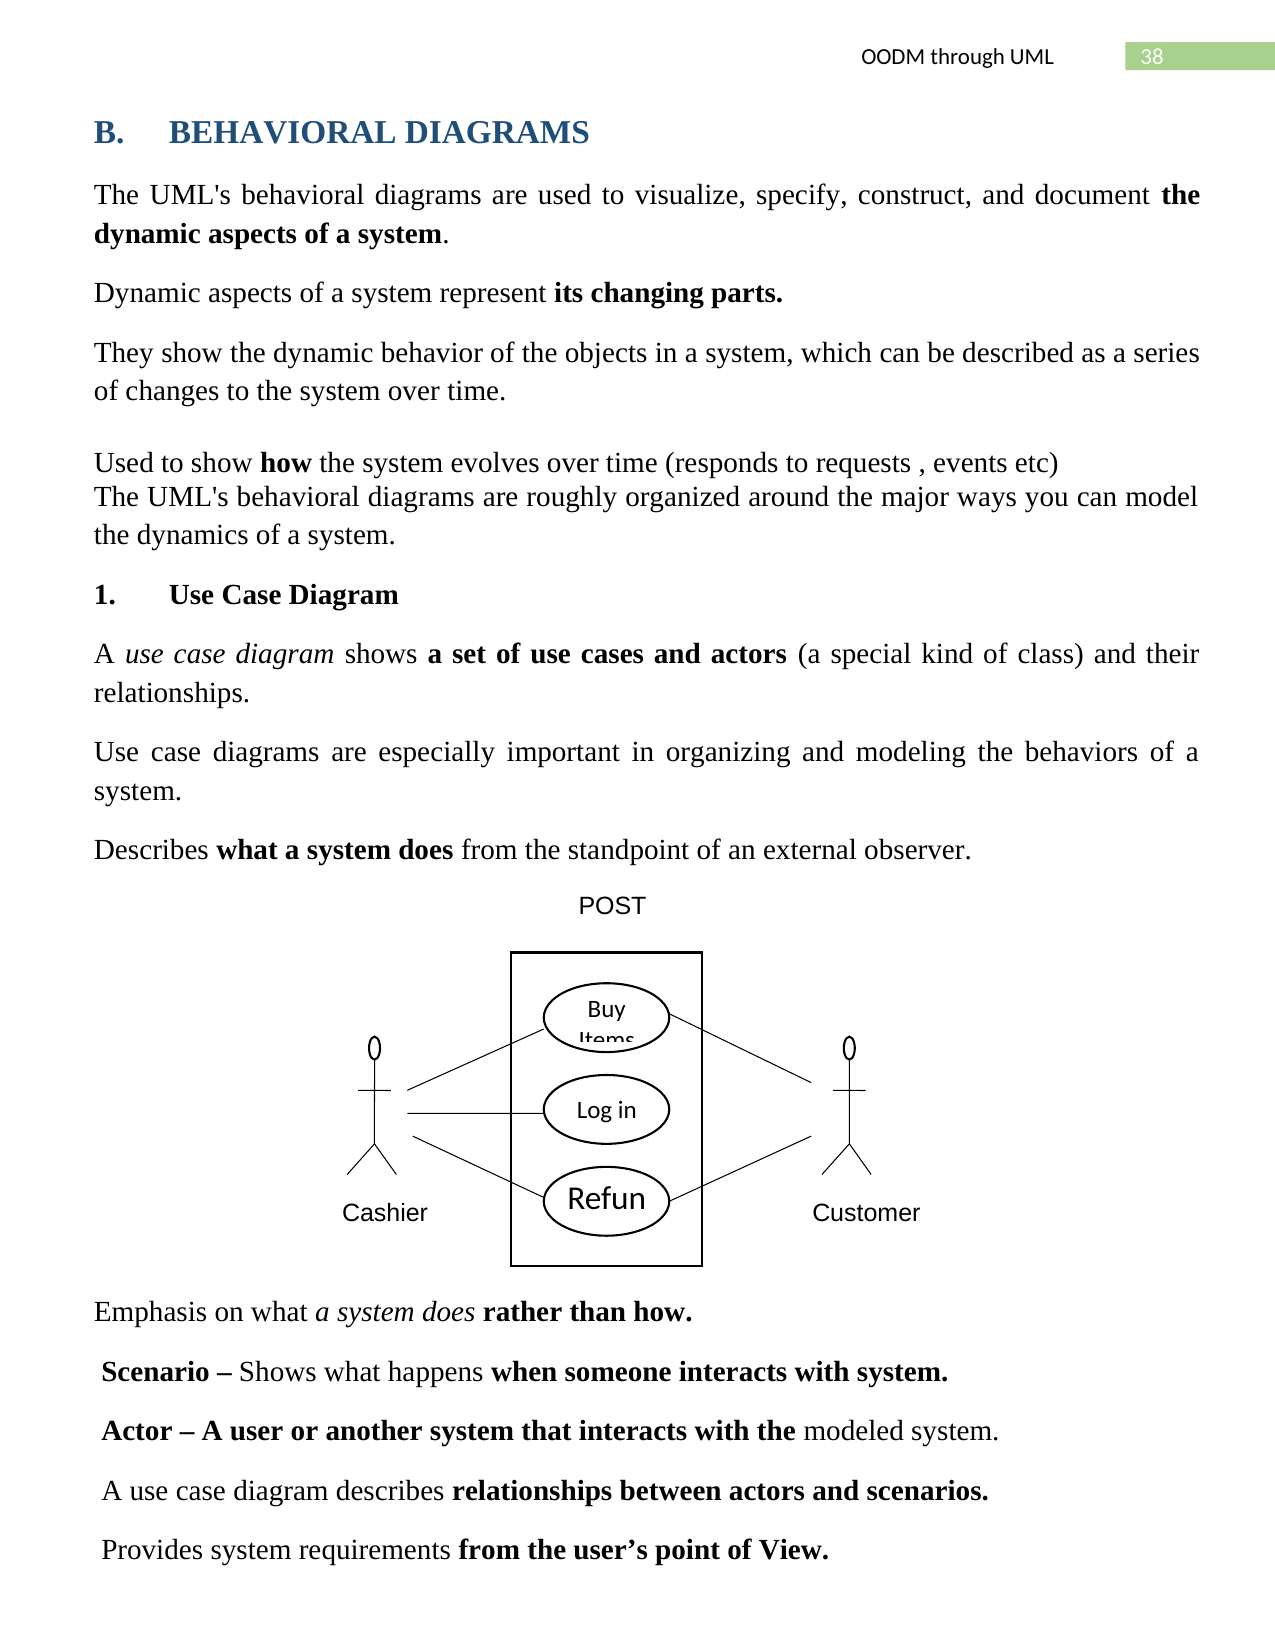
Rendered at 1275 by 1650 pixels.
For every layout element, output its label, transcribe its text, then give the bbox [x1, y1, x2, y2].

text Describes what a system does from the standpoint of an external observer. [94, 832, 1200, 866]
text Emphasis on what a system does rather than how. [94, 1294, 1200, 1328]
text Used to show how the system evolves over time (responds to requests , events etc) [94, 445, 1200, 479]
text The UML's behavioral diagrams are roughly organized around the major ways you can model the dynamics of a system. [94, 479, 1200, 551]
text Use case diagrams are especially important in organizing and modeling the behaviors of a system. [94, 734, 1200, 806]
text They show the dynamic behavior of the objects in a system, which can be described as a series of changes to the system over time. [94, 335, 1200, 407]
text 1. Use Case Diagram [94, 577, 1200, 610]
text The UML's behavioral diagrams are used to visualize, specify, construct, and document the dynamic aspects of a system. [94, 177, 1200, 249]
text Provides system requirements from the user’s point of View. [94, 1532, 1200, 1566]
text B. BEHAVIORAL DIAGRAMS [94, 112, 1200, 151]
text A use case diagram shows a set of use cases and actors (a special kind of class) and their relationships. [94, 636, 1200, 708]
text A use case diagram describes relationships between actors and scenarios. [94, 1473, 1200, 1506]
text Dynamic aspects of a system represent its changing parts. [94, 275, 1200, 309]
text Actor – A user or another system that interacts with the modeled system. [94, 1413, 1200, 1447]
text Scenario – Shows what happens when someone interacts with system. [94, 1354, 1200, 1387]
